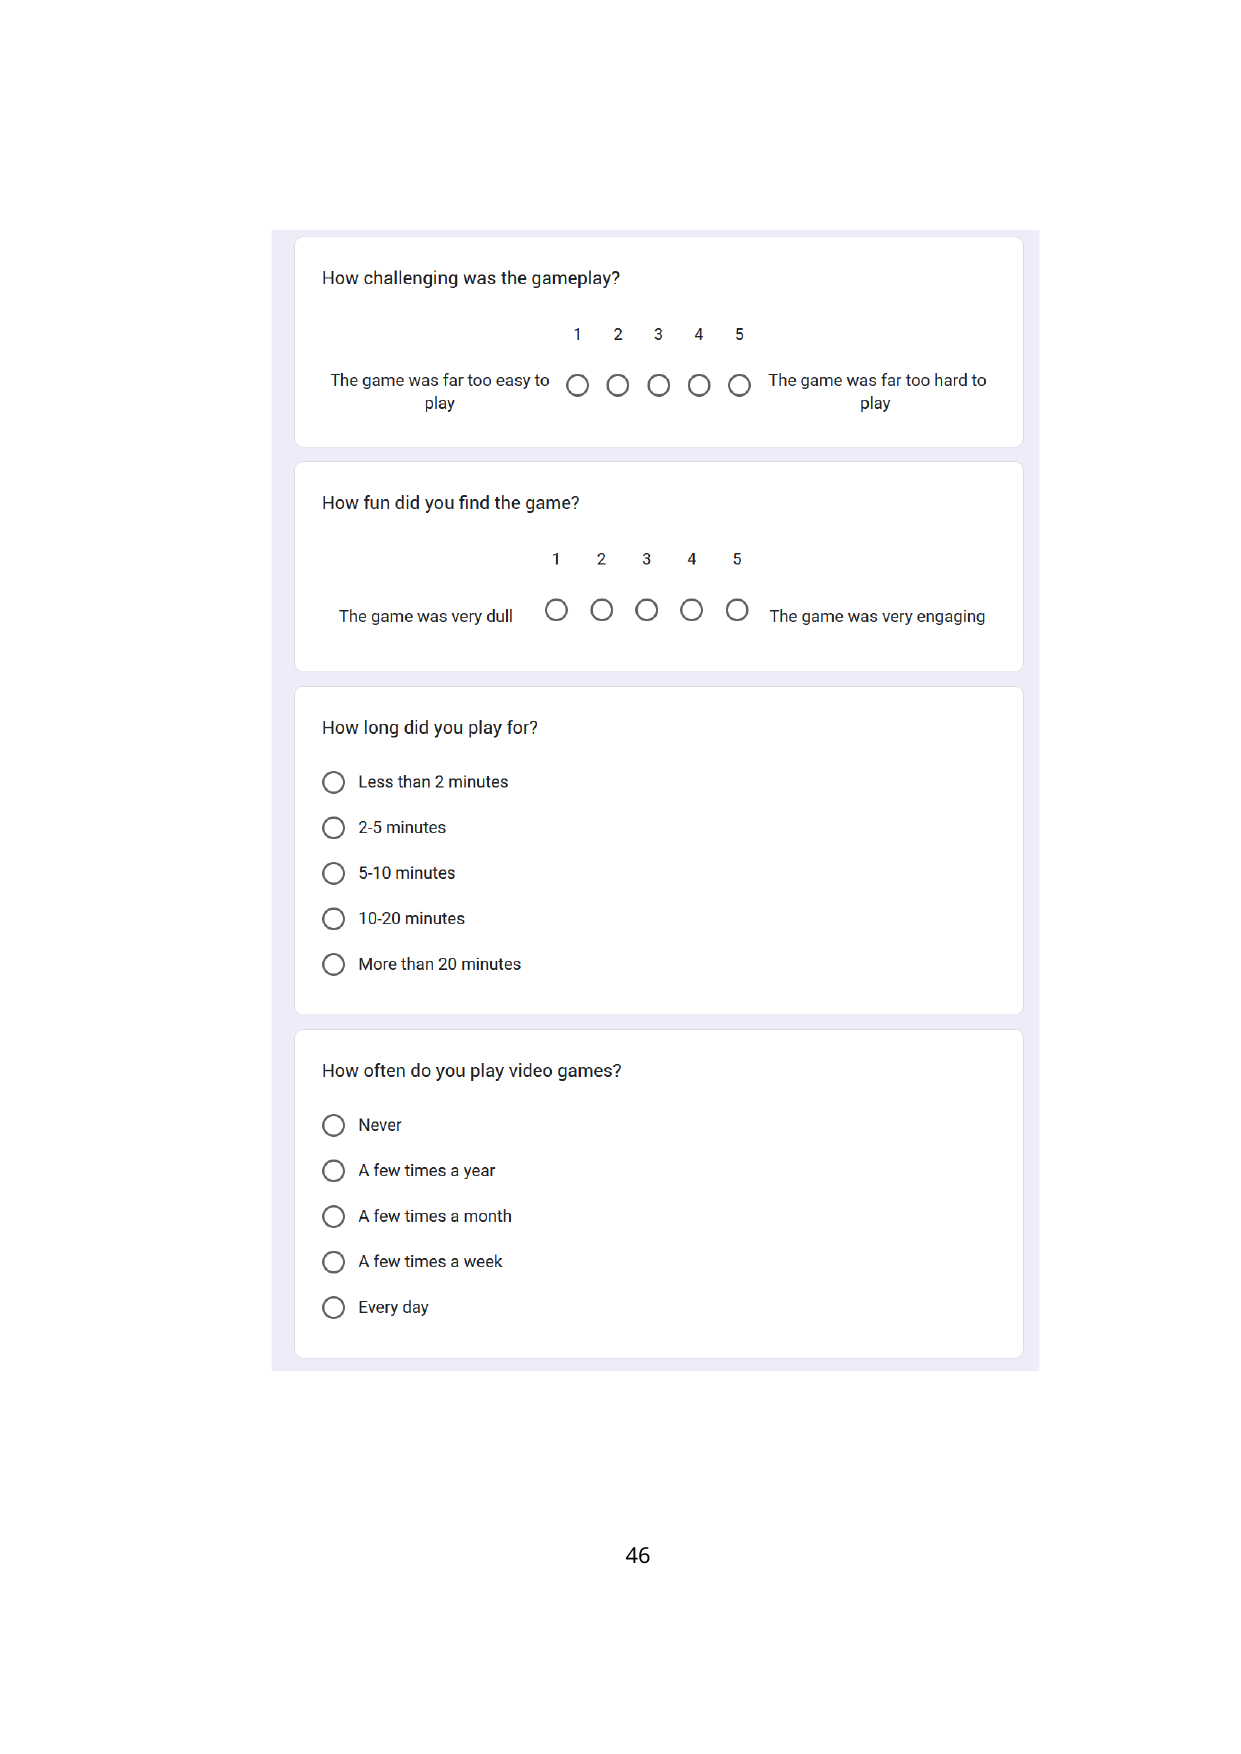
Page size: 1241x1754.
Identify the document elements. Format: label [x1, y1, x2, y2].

picture [271, 230, 1040, 1371]
